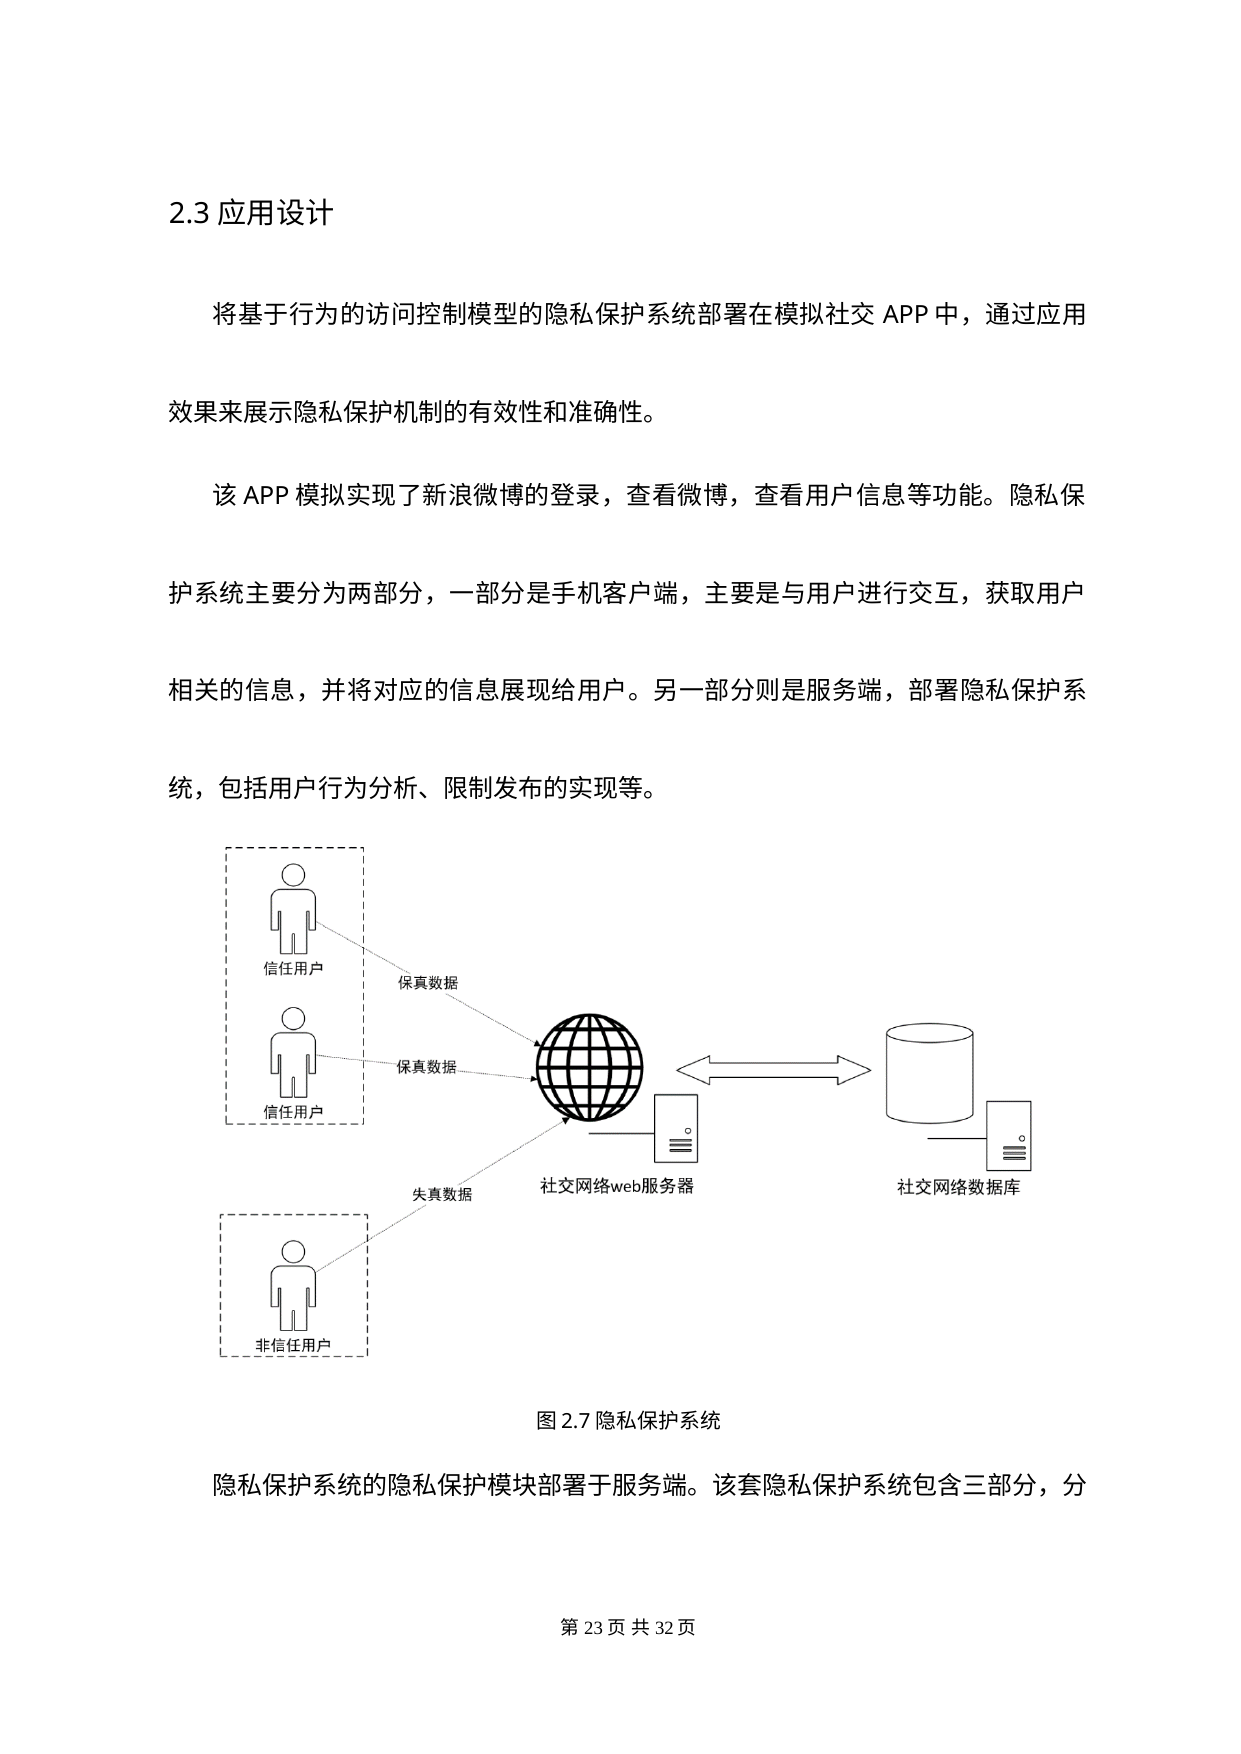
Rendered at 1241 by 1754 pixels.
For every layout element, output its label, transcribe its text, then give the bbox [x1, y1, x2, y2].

text 2.3 应用设计 [169, 178, 1087, 243]
text 该APP模拟实现了新浪微博的登录，查看微博，查看用户信息等功能。隐私保护系统主要分为两部分，一部分是手机客户端，主要是与用户进行交互，获取用户相关的信息，并将对应的信息展现给用户。另一部分则是服务端，部署隐私保护系统，包括用户行为分析、限制发布的实现等。 [169, 461, 1087, 819]
text 图2.7 隐私保护系统 [169, 1404, 1087, 1436]
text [169, 1451, 1087, 1516]
text 将基于行为的访问控制模型的隐私保护系统部署在模拟社交APP中，通过应用效果来展示隐私保护机制的有效性和准确性。 [169, 281, 1087, 443]
picture [204, 836, 1053, 1380]
